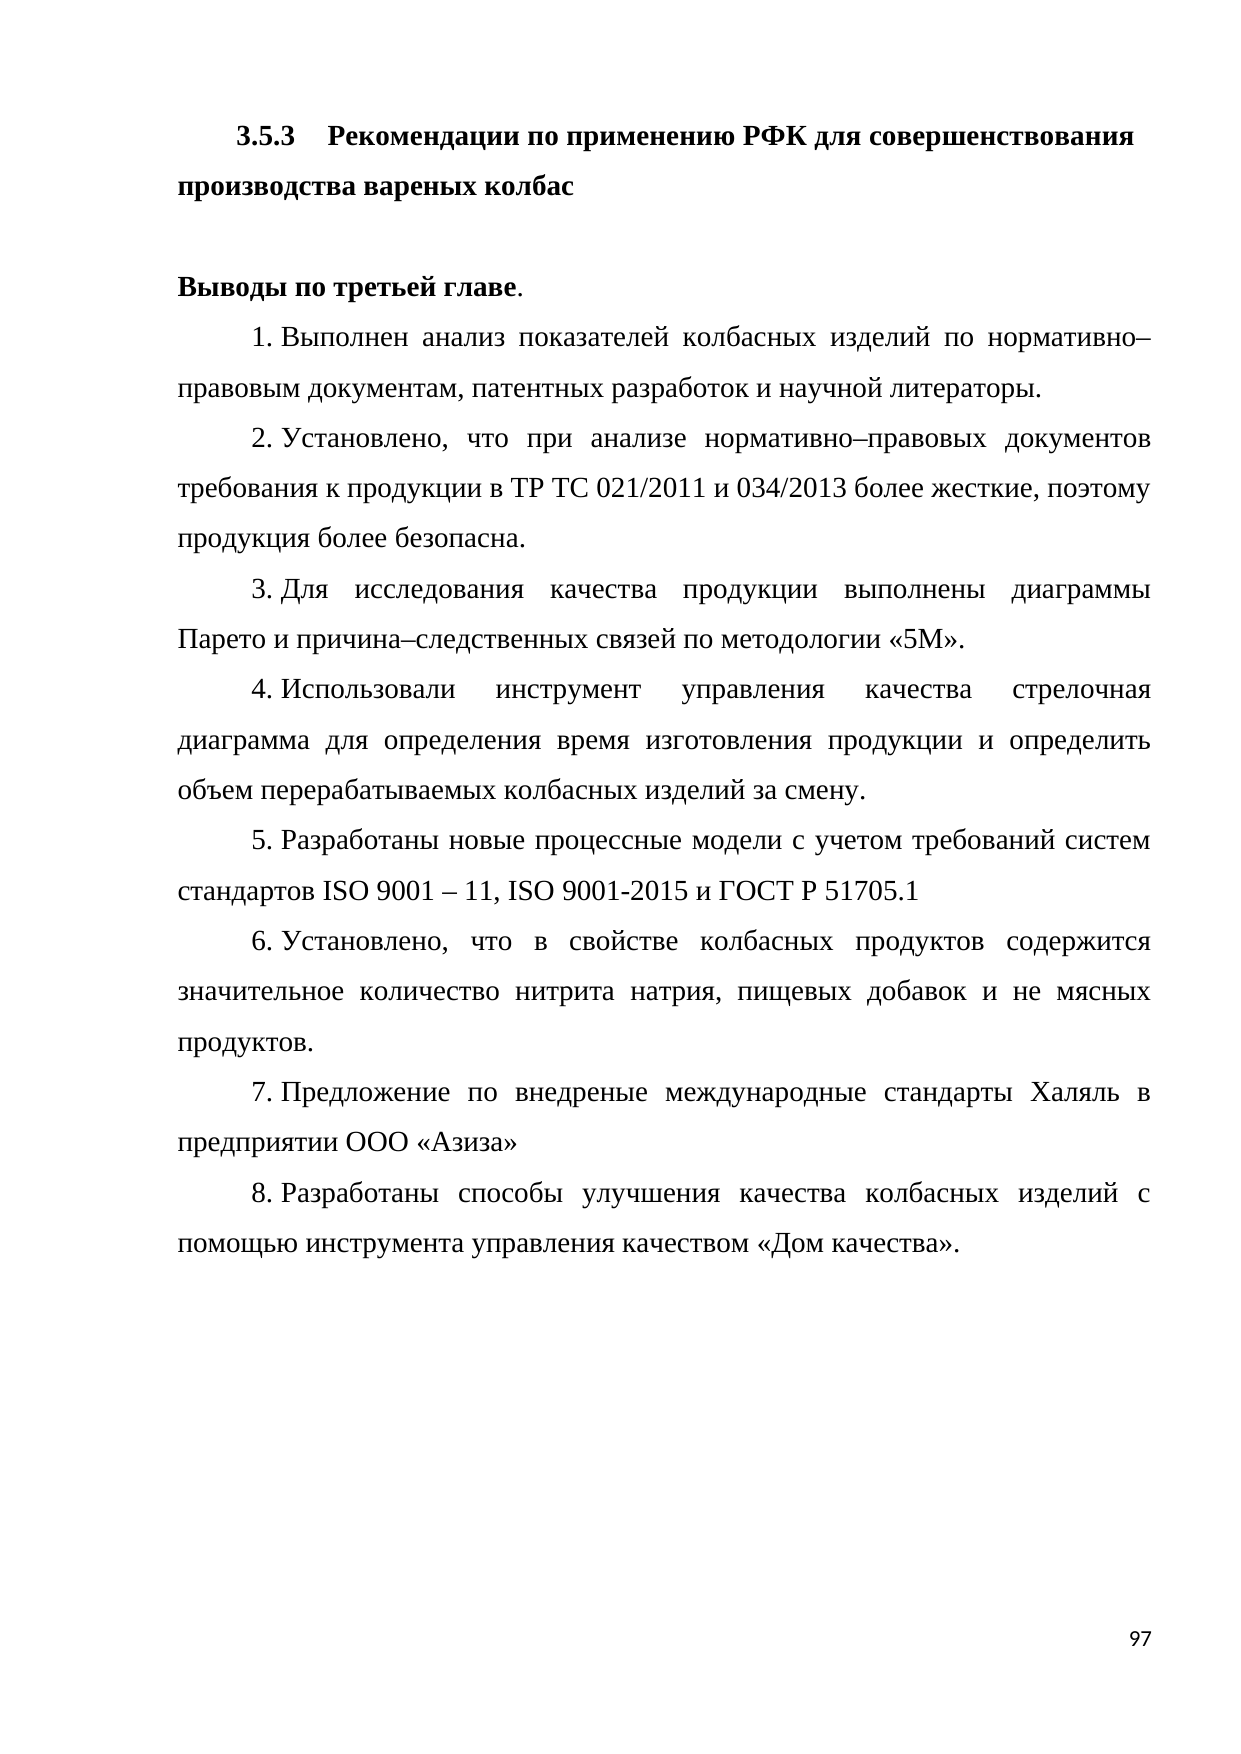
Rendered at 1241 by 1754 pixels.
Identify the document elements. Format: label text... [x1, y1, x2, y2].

text Выводы по третьей главе. [177, 269, 1152, 303]
list Разработаны способы улучшения качества колбасных изделий с помощью инструмента управления качеством «Дом качества». [177, 1175, 1152, 1258]
list Выполнен анализ показателей колбасных изделий по нормативно–правовым документам, патентных разработок и научной литераторы. [177, 319, 1152, 403]
list Установлено, что в свойстве колбасных продуктов содержится значительное количество нитрита натрия, пищевых добавок и не мясных продуктов. [177, 923, 1152, 1057]
list Разработаны новые процессные модели с учетом требований систем стандартов ISO 9001 – 11, ISO 9001-2015 и ГОСТ Р 51705.1 [177, 822, 1152, 906]
list Предложение по внедреные международные стандарты Халяль в предприятии ООО «Азиза» [177, 1074, 1152, 1158]
list Использовали инструмент управления качества стрелочная диаграмма для определения время изготовления продукции и определить объем перерабатываемых колбасных изделий за смену. [177, 672, 1152, 806]
list Рекомендации по применению РФК для совершенствования производства вареных колбас [177, 118, 1152, 202]
list Установлено, что при анализе нормативно–правовых документов требования к продукции в ТР ТС 021/2011 и 034/2013 более жесткие, поэтому продукция более безопасна. [177, 420, 1152, 554]
list Для исследования качества продукции выполнены диаграммы Парето и причина–следственных связей по методологии «5М». [177, 571, 1152, 655]
